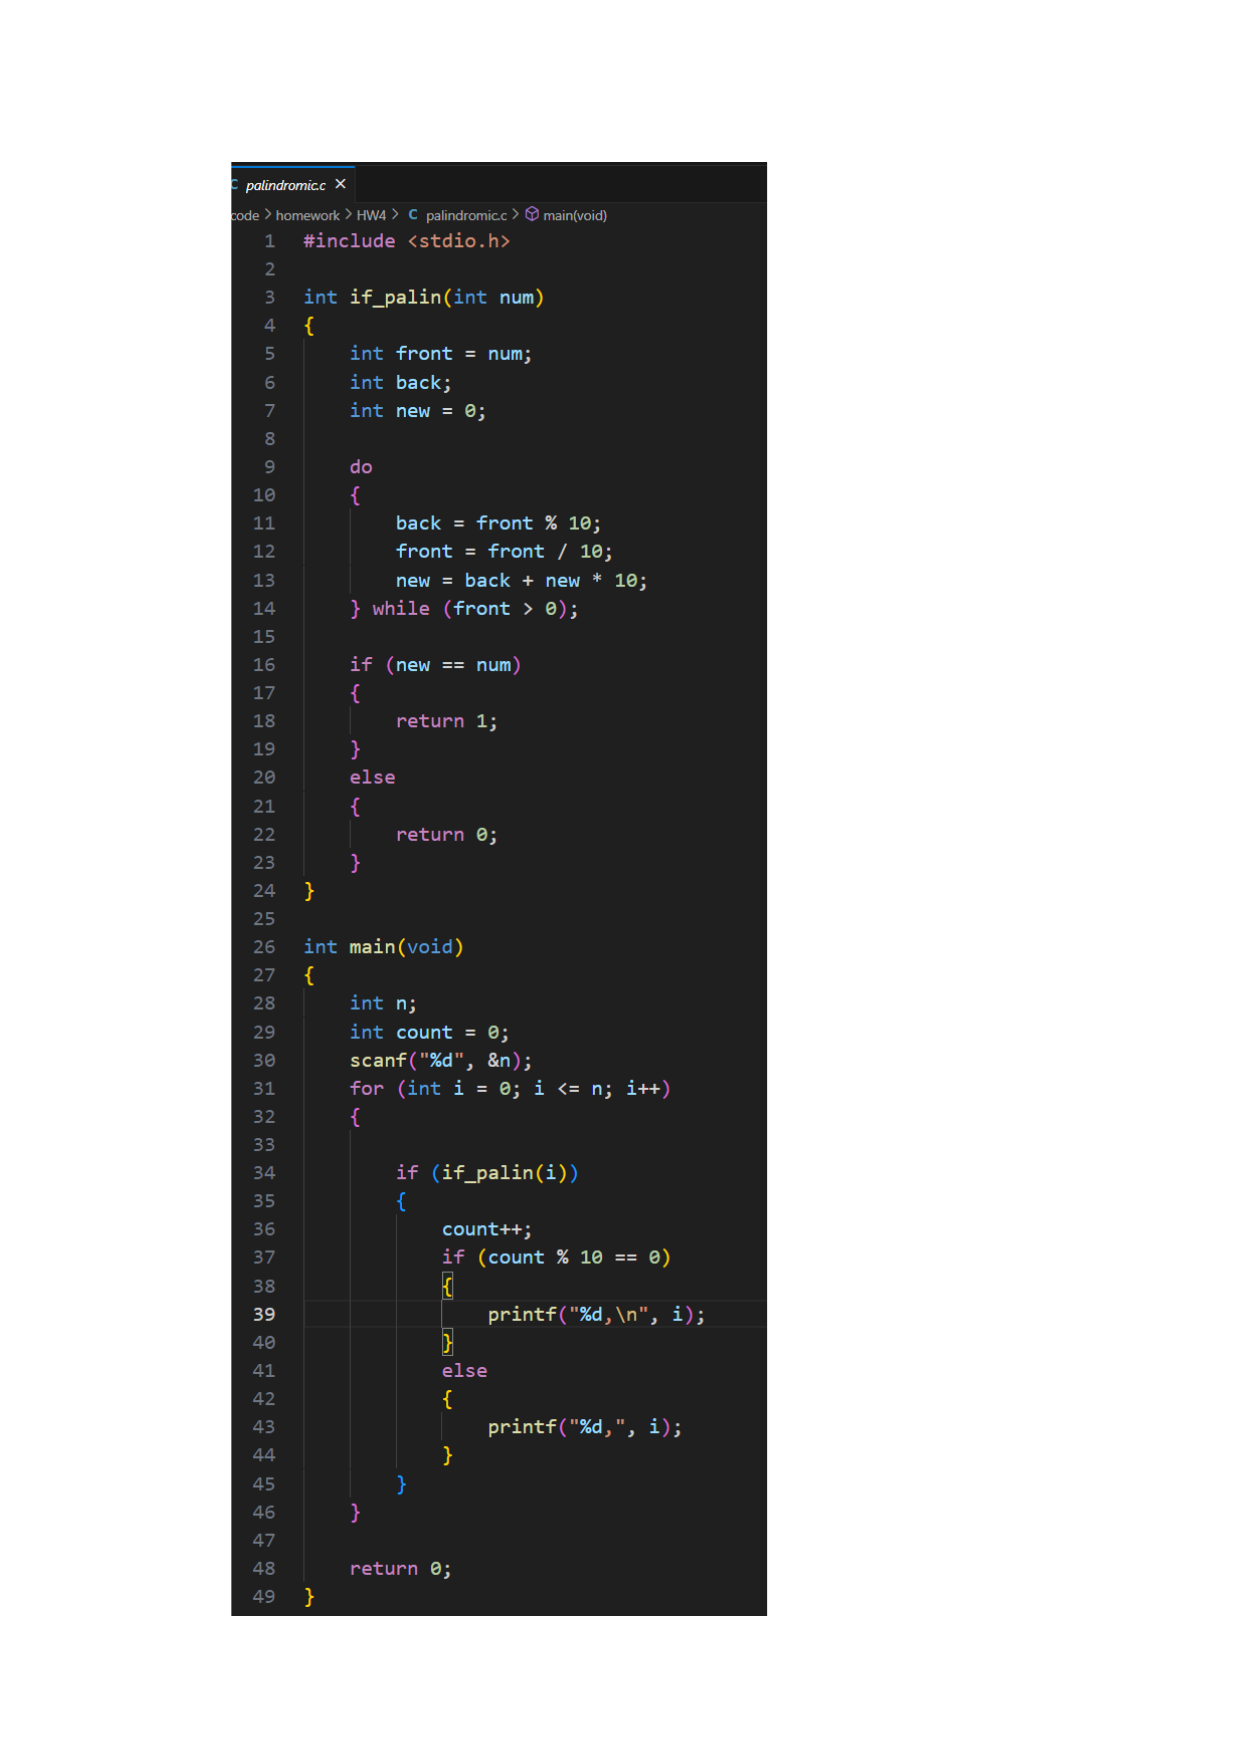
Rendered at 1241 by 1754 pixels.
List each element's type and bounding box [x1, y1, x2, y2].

picture [231, 162, 768, 1616]
